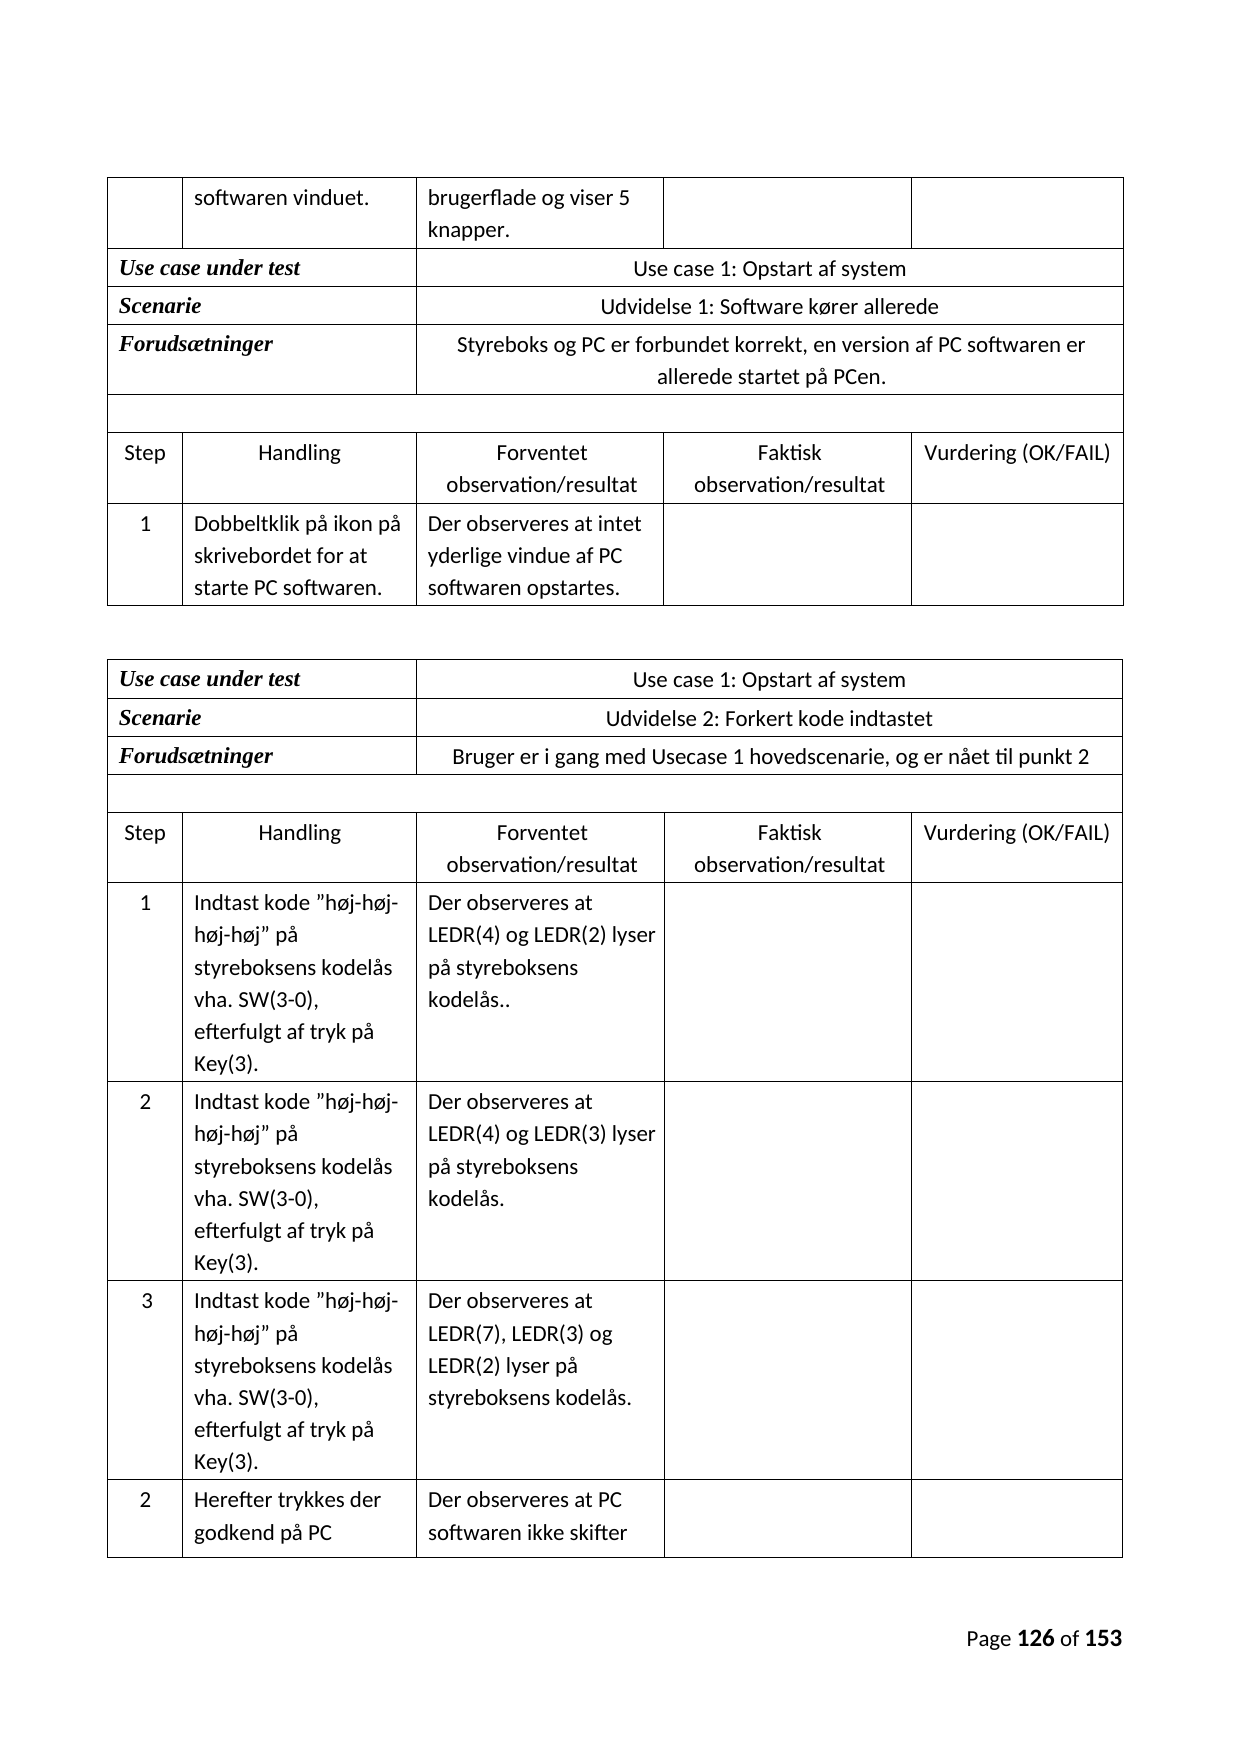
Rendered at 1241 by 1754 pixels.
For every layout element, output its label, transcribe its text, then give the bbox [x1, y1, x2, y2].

table_cell Bruger er i gang med Usecase 1 hovedscenarie, og er nået til punkt 2 [417, 737, 1122, 774]
table_cell Vurdering (OK/FAIL) [912, 813, 1122, 882]
table_header Use case 1: Opstart af system [417, 660, 1122, 697]
table_cell [912, 178, 1123, 247]
table_cell Indtast kode ”høj-høj-høj-høj” på styreboksens kodelås vha. SW(3-0), efterfulgt af tryk på Key(3). [183, 1281, 416, 1479]
table_cell [912, 883, 1122, 1081]
table_cell 1 [108, 504, 182, 605]
table_cell Indtast kode ”høj-høj-høj-høj” på styreboksens kodelås vha. SW(3-0), efterfulgt af tryk på Key(3). [183, 1082, 416, 1280]
table_cell 2 [108, 1082, 182, 1280]
table_cell [912, 1082, 1122, 1280]
table_cell [665, 1281, 911, 1479]
table_cell Forudsætninger [108, 737, 416, 774]
table_cell Der observeres at intet yderlige vindue af PC softwaren opstartes. [417, 504, 663, 605]
table_cell [665, 883, 911, 1081]
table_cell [417, 1480, 664, 1557]
table_cell Indtast kode ”høj-høj-høj-høj” på styreboksens kodelås vha. SW(3-0), efterfulgt af tryk på Key(3). [183, 883, 416, 1081]
table_cell Handling [183, 433, 416, 502]
table_cell Use case 1: Opstart af system [417, 249, 1123, 286]
table_cell Styreboks og PC er forbundet korrekt, en version af PC softwaren er allerede startet på PCen. [417, 325, 1123, 394]
table_cell 1 [108, 883, 182, 1081]
table_cell 4 [108, 178, 182, 247]
table_cell [912, 1480, 1122, 1557]
table_cell [665, 1082, 911, 1280]
table_cell Handling [183, 813, 416, 882]
table_cell [416, 775, 1122, 812]
table_cell [664, 504, 911, 605]
table_cell Vurdering (OK/FAIL) [912, 433, 1123, 502]
table_cell [108, 395, 416, 432]
table_cell [912, 504, 1123, 605]
table_cell [108, 775, 416, 812]
table_cell Faktisk observation/resultat [665, 813, 911, 882]
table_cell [183, 1480, 416, 1557]
table_cell [664, 178, 911, 247]
table_cell Faktisk observation/resultat [664, 433, 911, 502]
table_cell 2 [108, 1480, 182, 1557]
table_cell Scenarie [108, 287, 416, 324]
table_cell Der observeres at LEDR(4) og LEDR(3) lyser på styreboksens kodelås. [417, 1082, 664, 1280]
table_cell Udvidelse 2: Forkert kode indtastet [417, 699, 1122, 736]
table_cell Use case under test [108, 249, 416, 286]
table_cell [183, 178, 416, 247]
table_cell Forudsætninger [108, 325, 416, 394]
table_cell Scenarie [108, 699, 416, 736]
table_cell Step [108, 433, 182, 502]
table_header Use case under test [108, 660, 416, 697]
table_cell Forventet observation/resultat [417, 433, 663, 502]
table_cell Step [108, 813, 182, 882]
table_cell Dobbeltklik på ikon på skrivebordet for at starte PC softwaren. [183, 504, 416, 605]
table_cell Forventet observation/resultat [417, 813, 664, 882]
table_cell 3 [108, 1281, 182, 1479]
table_cell Der observeres at LEDR(4) og LEDR(2) lyser på styreboksens kodelås.. [417, 883, 664, 1081]
table_cell [416, 395, 1123, 432]
table_cell Der observeres at LEDR(7), LEDR(3) og LEDR(2) lyser på styreboksens kodelås. [417, 1281, 664, 1479]
table_cell [912, 1281, 1122, 1479]
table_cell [417, 178, 663, 247]
table_cell [665, 1480, 911, 1557]
table_cell Udvidelse 1: Software kører allerede [417, 287, 1123, 324]
